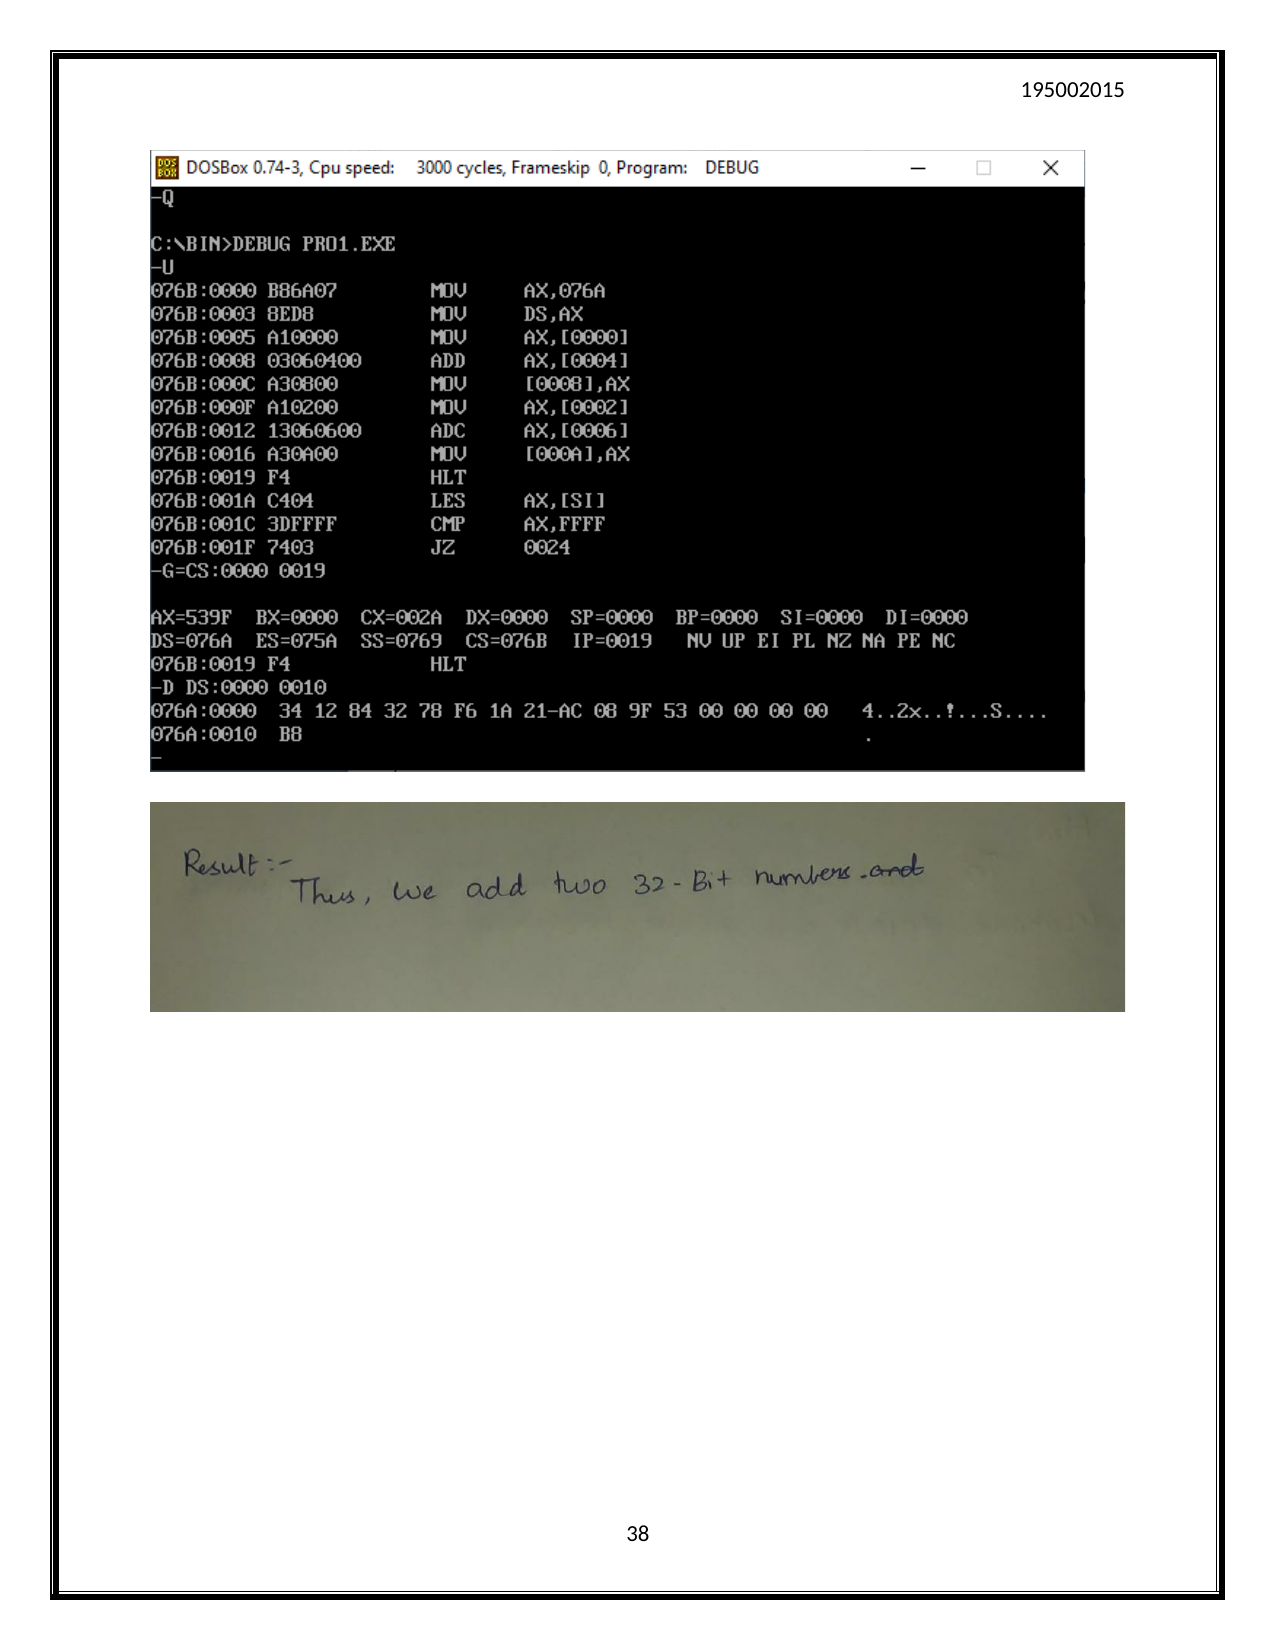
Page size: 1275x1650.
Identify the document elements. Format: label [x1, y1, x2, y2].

picture [150, 802, 1125, 1012]
picture [150, 150, 1085, 772]
